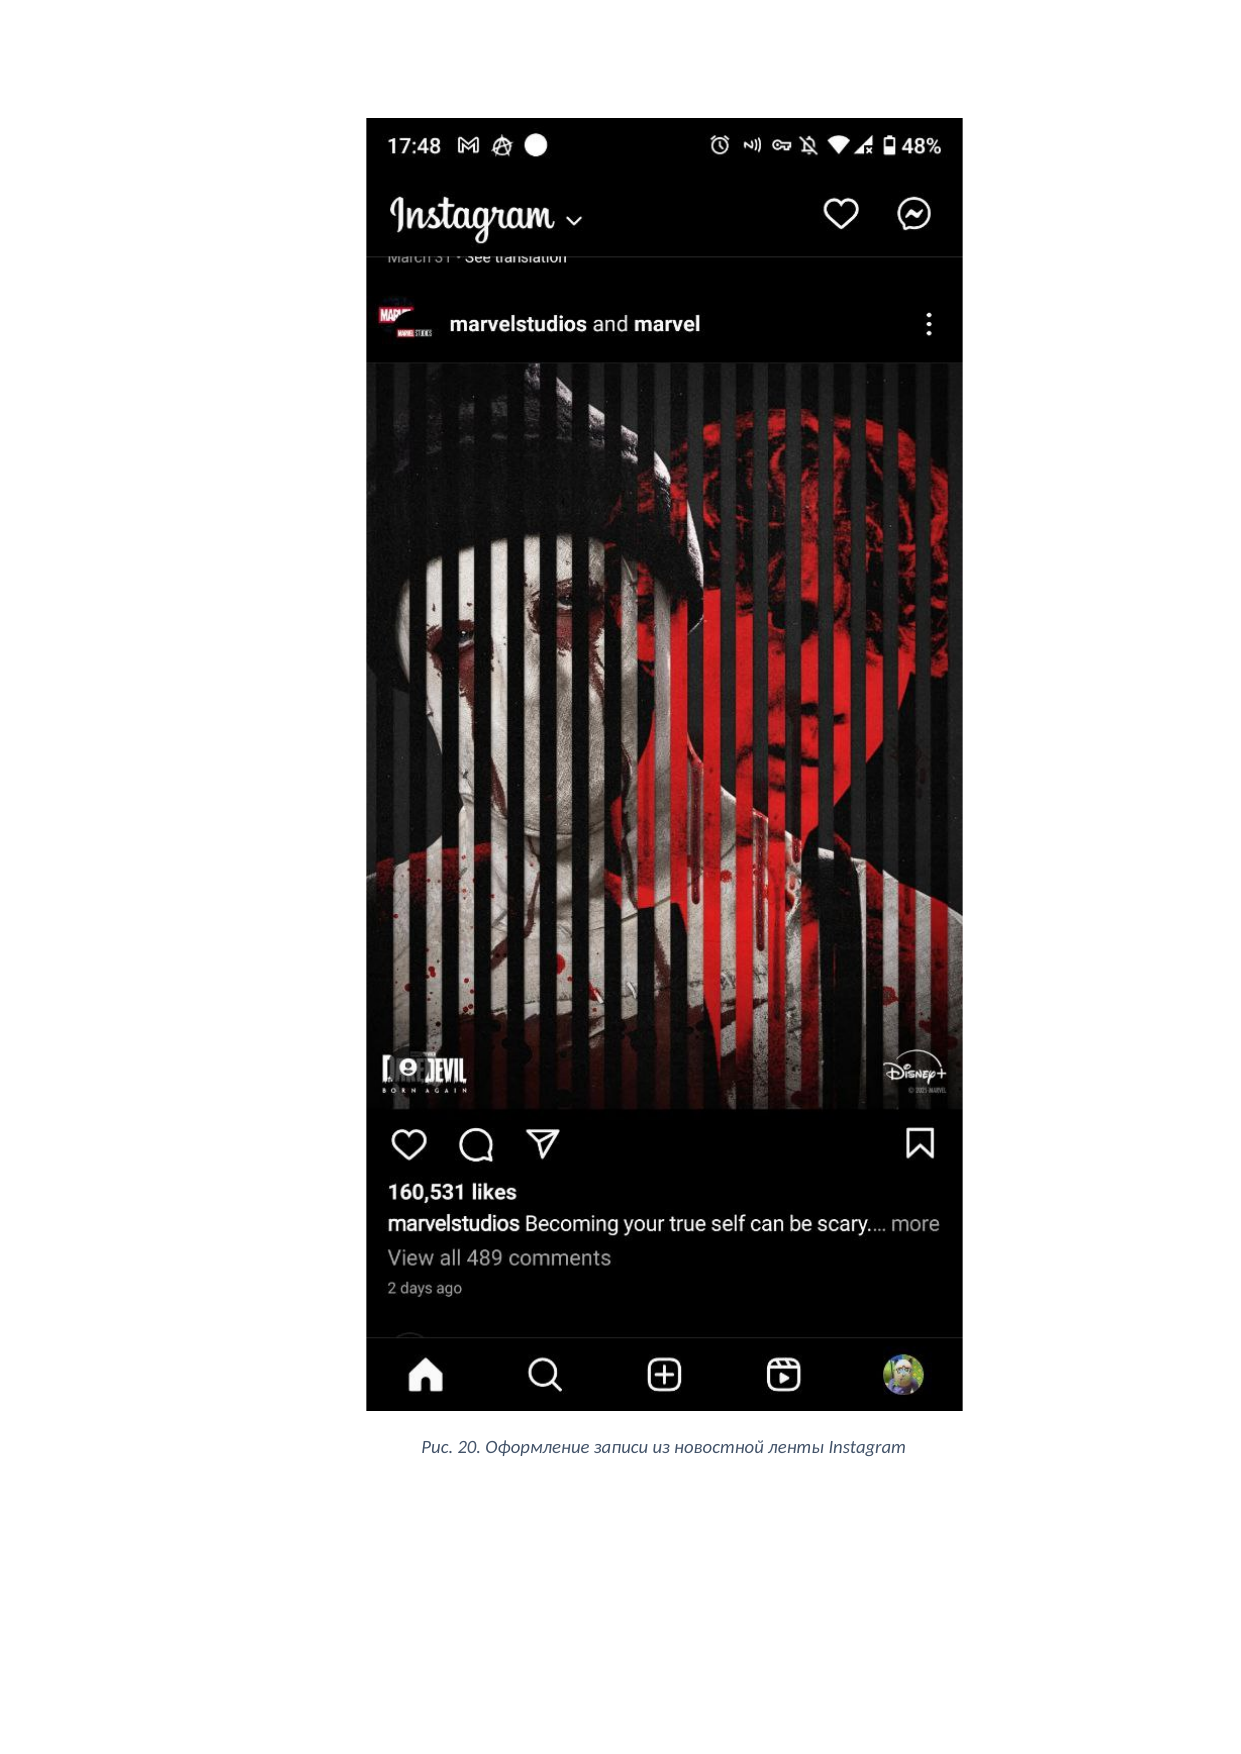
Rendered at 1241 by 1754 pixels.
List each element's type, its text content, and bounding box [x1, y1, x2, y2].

text Рис. 20. Оформление записи из новостной ленты Instagram [177, 1435, 1152, 1458]
picture [366, 118, 963, 1411]
